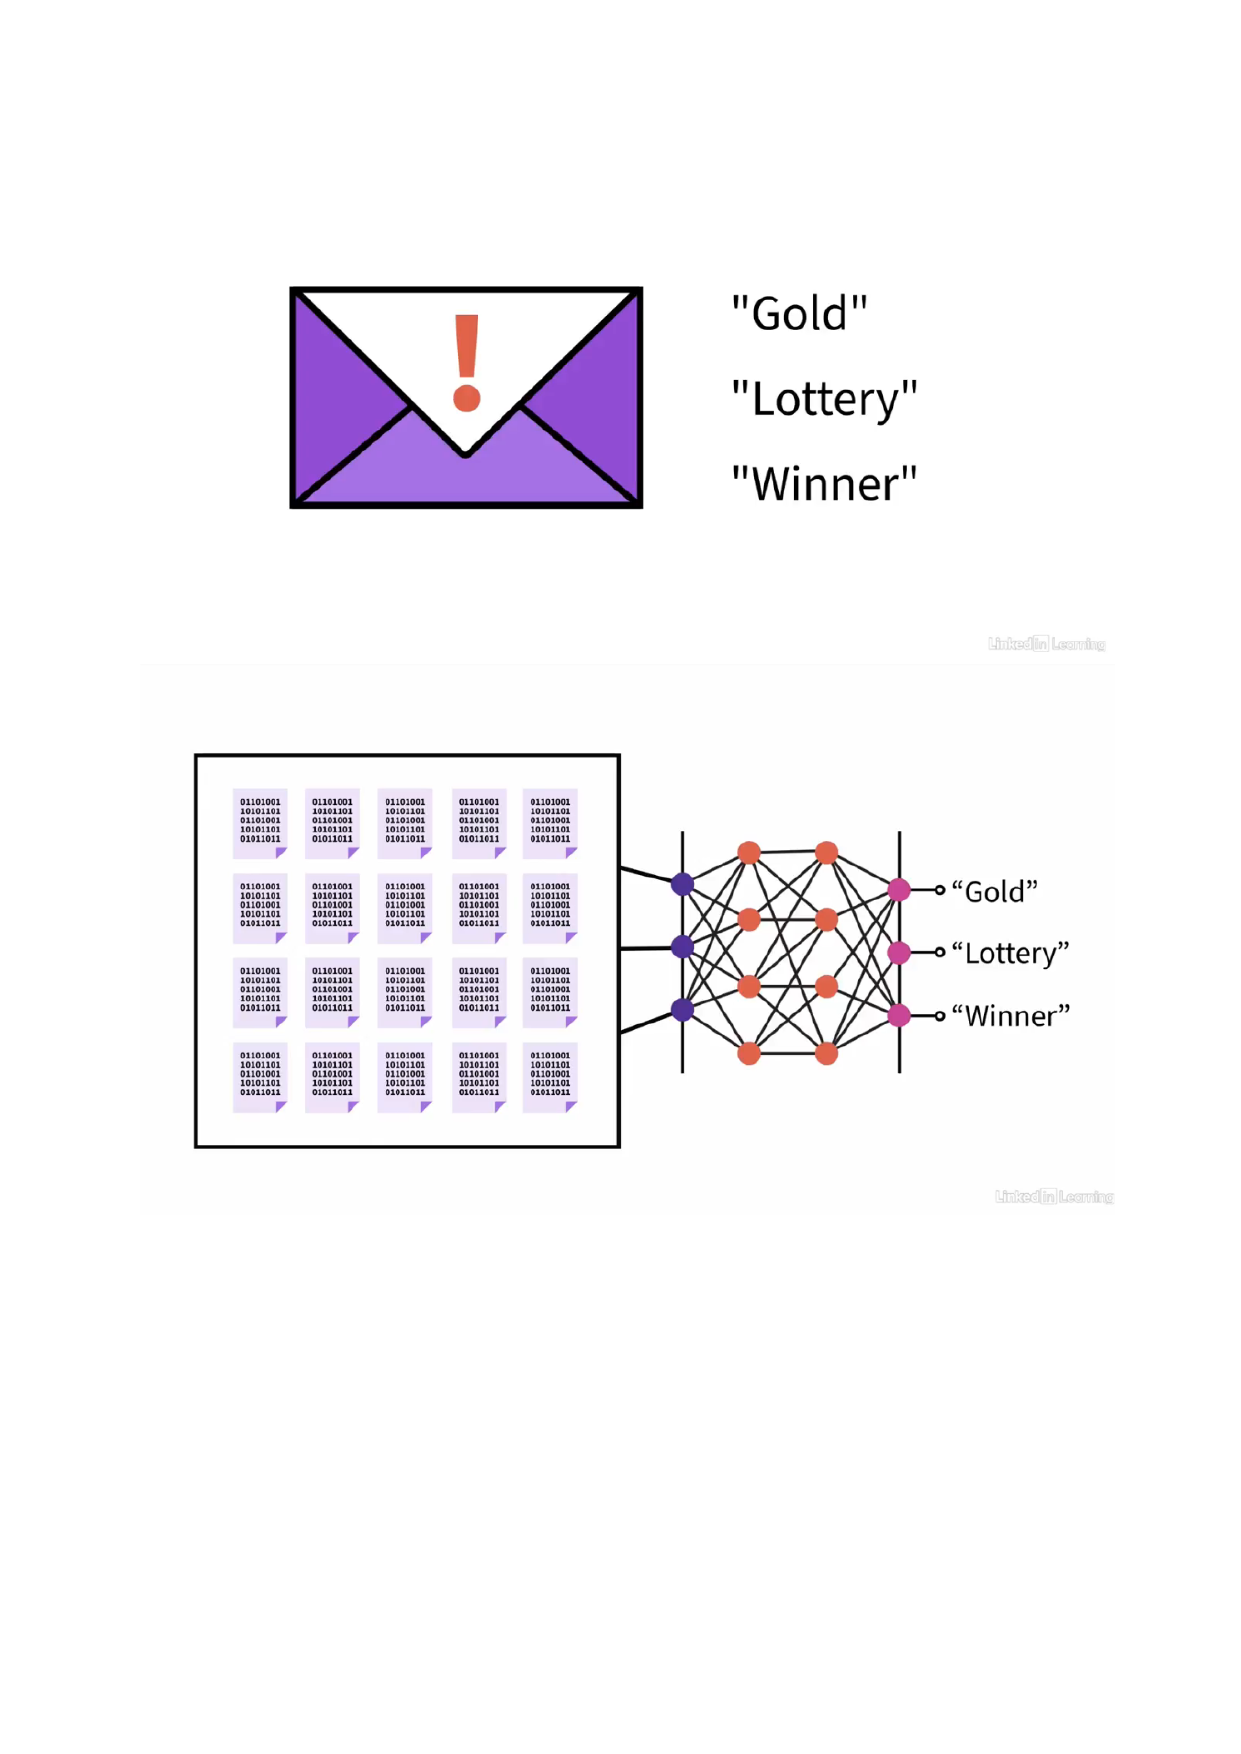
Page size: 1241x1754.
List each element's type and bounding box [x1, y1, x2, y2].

picture [140, 664, 1115, 1215]
picture [140, 118, 1115, 662]
